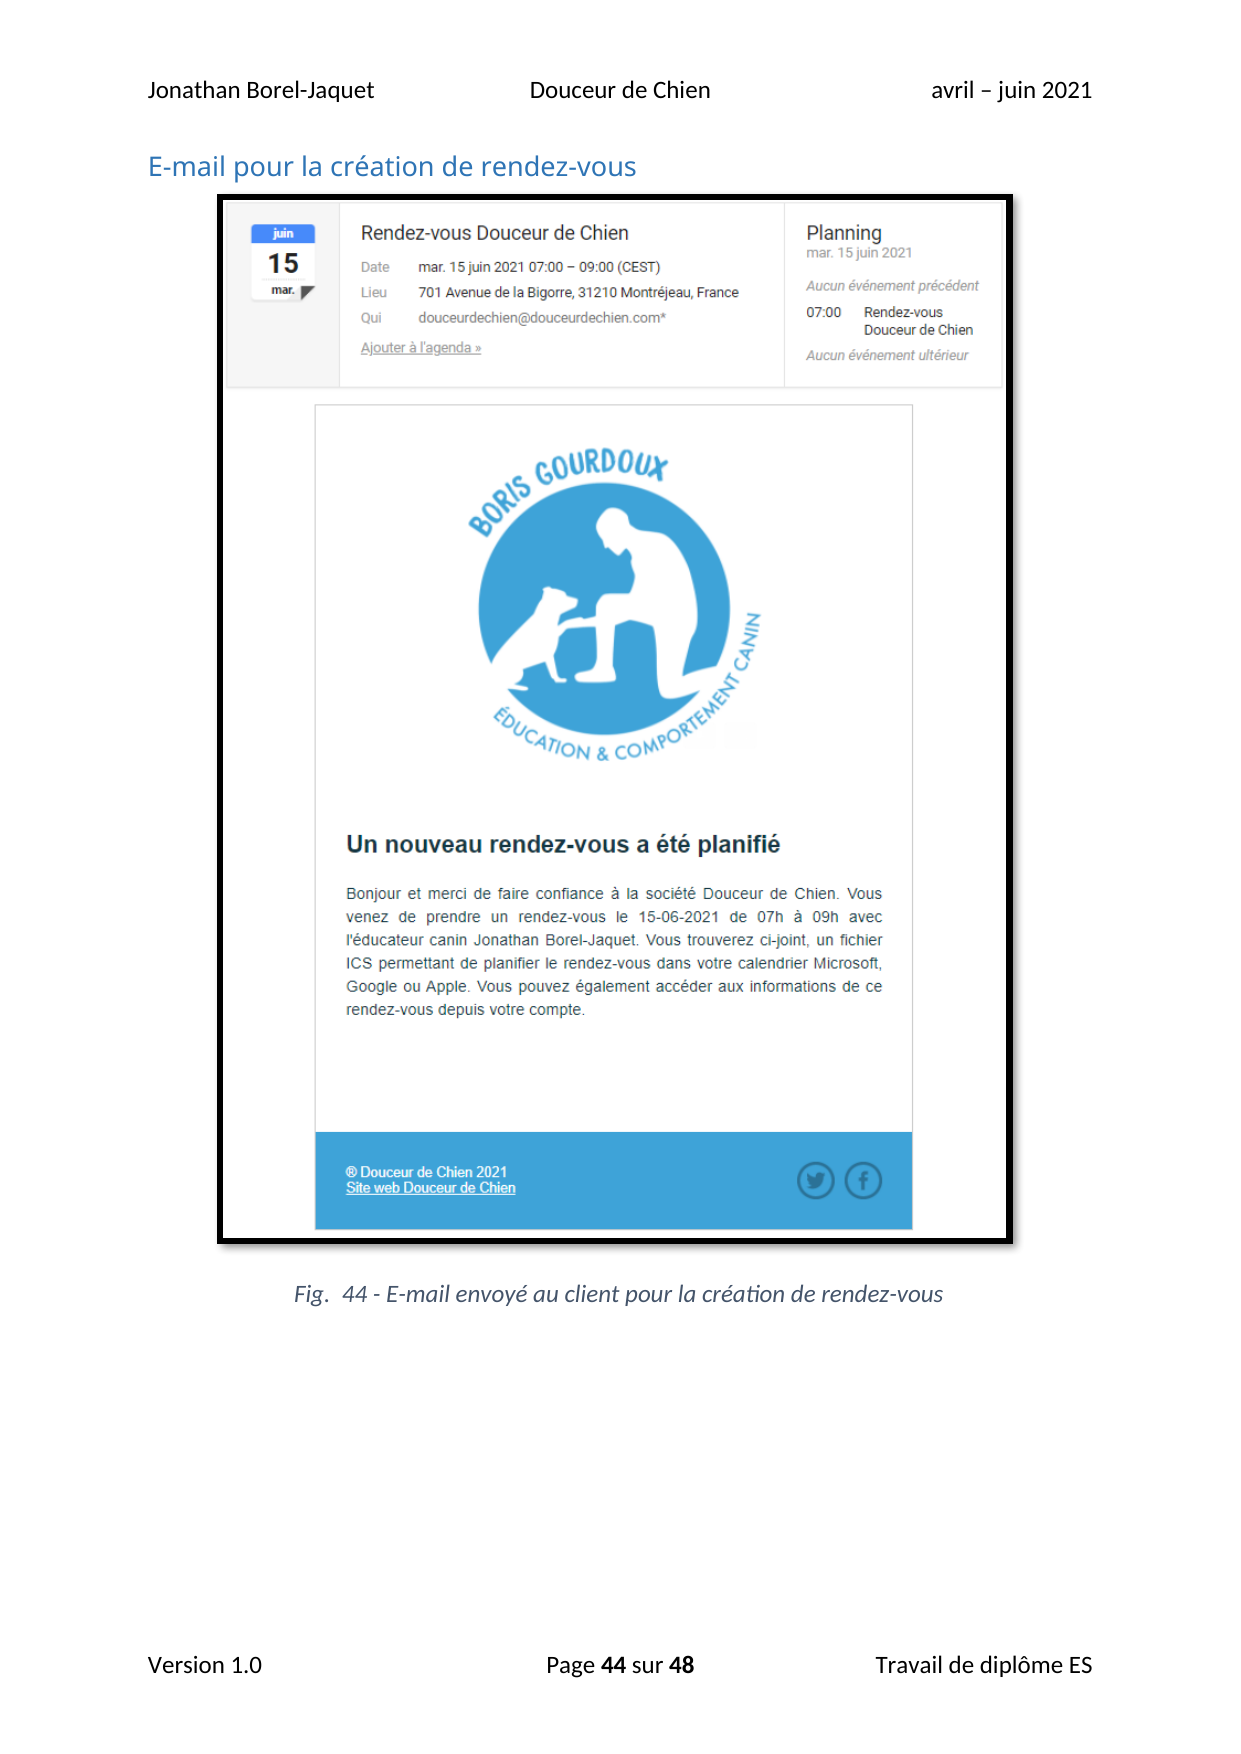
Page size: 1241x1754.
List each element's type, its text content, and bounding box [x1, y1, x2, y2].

subtitle E-mail pour la création de rendez-vous [148, 148, 1093, 184]
text Fig. 44 - E-mail envoyé au client pour la création de rendez-vous [148, 1278, 1093, 1309]
picture [223, 200, 1006, 1238]
